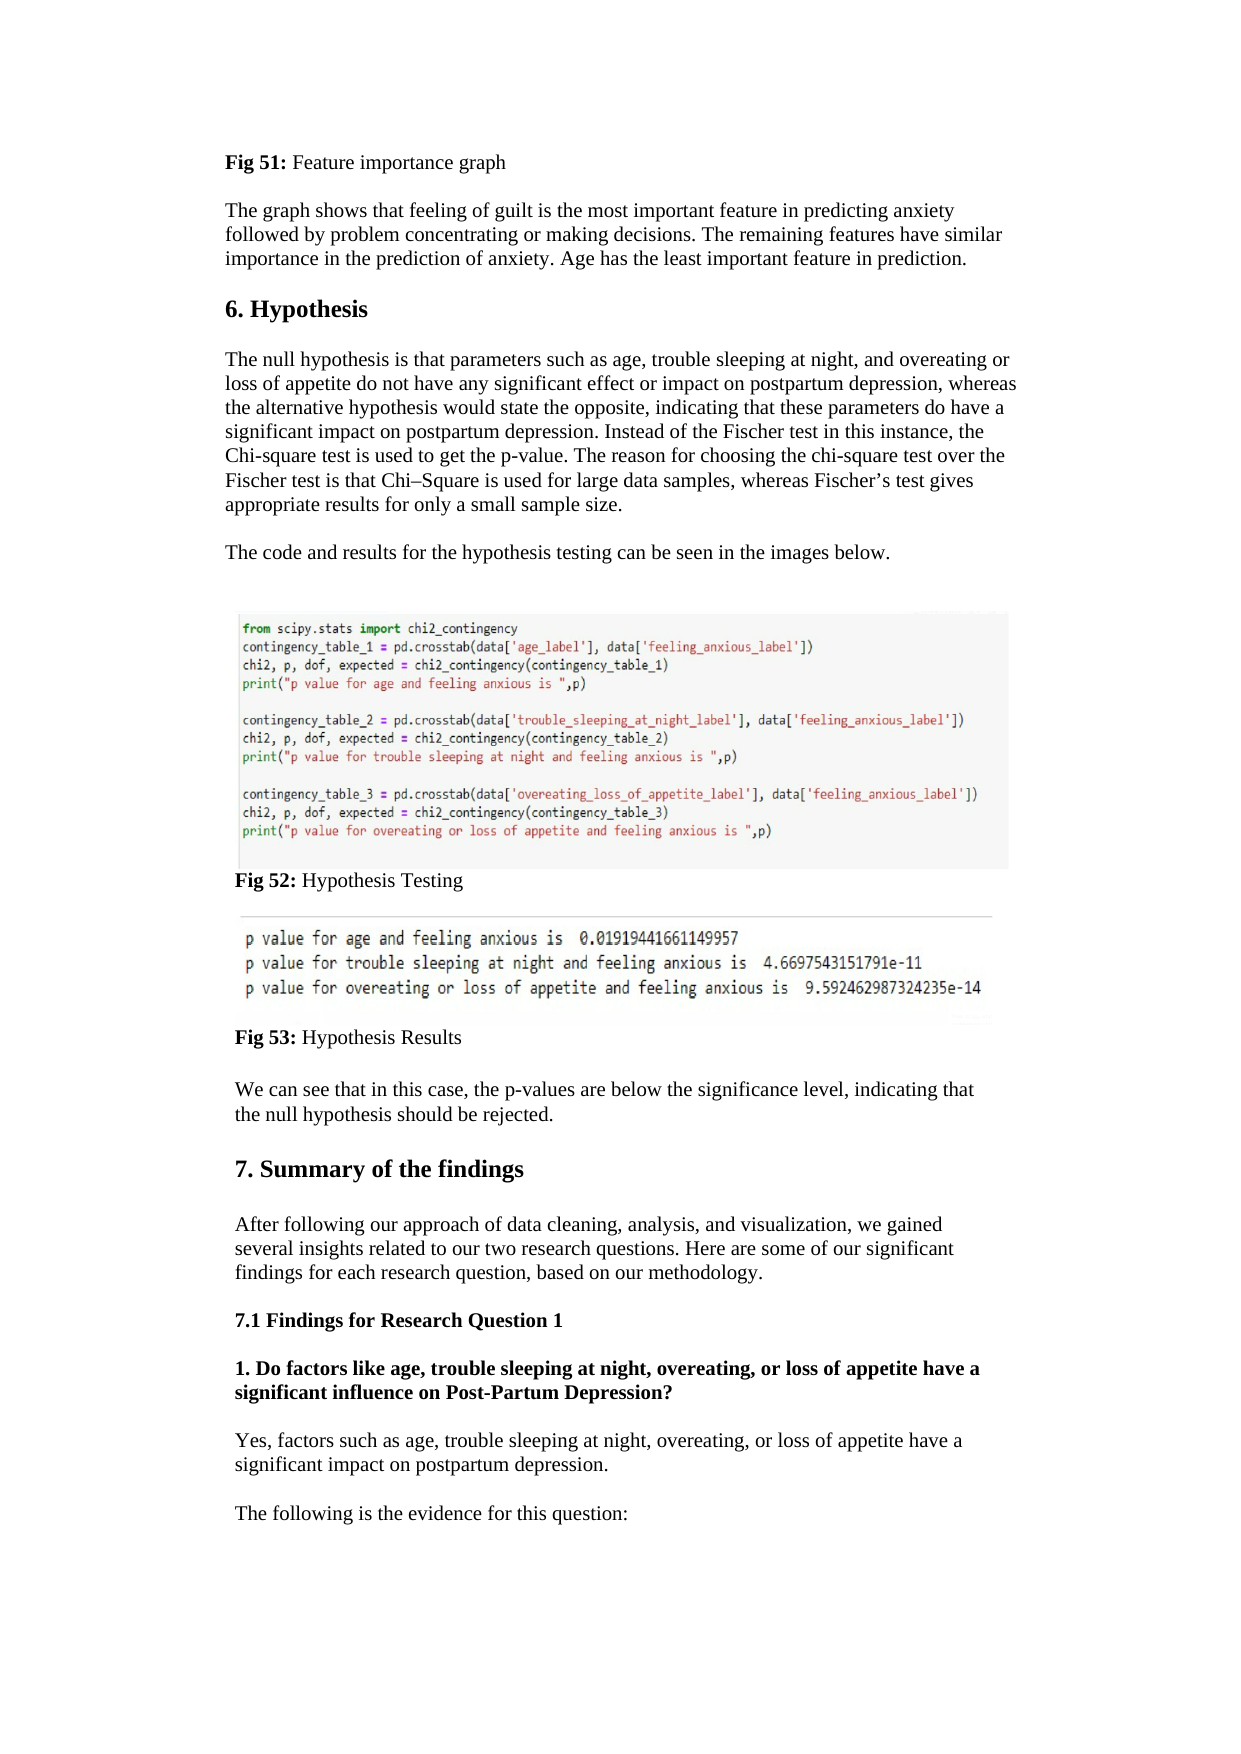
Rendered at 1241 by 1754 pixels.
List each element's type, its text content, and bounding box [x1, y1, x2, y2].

picture [234, 916, 993, 1025]
subtitle Fig 53: Hypothesis Results [234, 1024, 1090, 1049]
subtitle loss of appetite do not have any significant effect or impact on postpartum depression, whereas [225, 371, 1090, 395]
subtitle Chi-square test is used to get the p-value. The reason for choosing the chi-square test over the [225, 443, 1090, 467]
subtitle We can see that in this case, the p-values are below the significance level, indicating that [234, 1077, 1090, 1101]
subtitle 1. Do factors like age, trouble sleeping at night, overeating, or loss of appetite have a [234, 1356, 1090, 1380]
subtitle Fischer test is that Chi–Square is used for large data samples, whereas Fischer’s test gives [225, 467, 1090, 492]
subtitle the null hypothesis should be rejected. [234, 1101, 1090, 1126]
subtitle 7. Summary of the findings [234, 1154, 1090, 1183]
subtitle significant impact on postpartum depression. [234, 1452, 1090, 1476]
subtitle significant impact on postpartum depression. Instead of the Fischer test in this instance, the [225, 419, 1090, 443]
subtitle findings for each research question, based on our methodology. [234, 1260, 1090, 1284]
picture [234, 611, 1009, 869]
subtitle Fig 51: Feature importance graph [225, 150, 1090, 174]
subtitle The graph shows that feeling of guilt is the most important feature in predicting anxiety [225, 198, 1090, 222]
subtitle the alternative hypothesis would state the opposite, indicating that these parameters do have a [225, 395, 1090, 419]
subtitle significant influence on Post-Partum Depression? [234, 1380, 1090, 1404]
subtitle The following is the evidence for this question: [234, 1501, 1090, 1524]
subtitle importance in the prediction of anxiety. Age has the least important feature in prediction. [225, 246, 1090, 270]
subtitle Yes, factors such as age, trouble sleeping at night, overeating, or loss of appetite have a [234, 1428, 1090, 1452]
subtitle 7.1 Findings for Research Question 1 [234, 1308, 1090, 1332]
subtitle several insights related to our two research questions. Here are some of our significant [234, 1236, 1090, 1260]
subtitle After following our approach of data cleaning, analysis, and visualization, we gained [234, 1212, 1090, 1236]
subtitle Fig 52: Hypothesis Testing [234, 868, 1090, 892]
subtitle The null hypothesis is that parameters such as age, trouble sleeping at night, and overeating or [225, 347, 1090, 371]
subtitle followed by problem concentrating or making decisions. The remaining features have similar [225, 222, 1090, 246]
subtitle appropriate results for only a small sample size. [225, 492, 1090, 516]
subtitle The code and results for the hypothesis testing can be seen in the images below. [225, 540, 1090, 564]
subtitle 6. Hypothesis [225, 294, 1090, 323]
